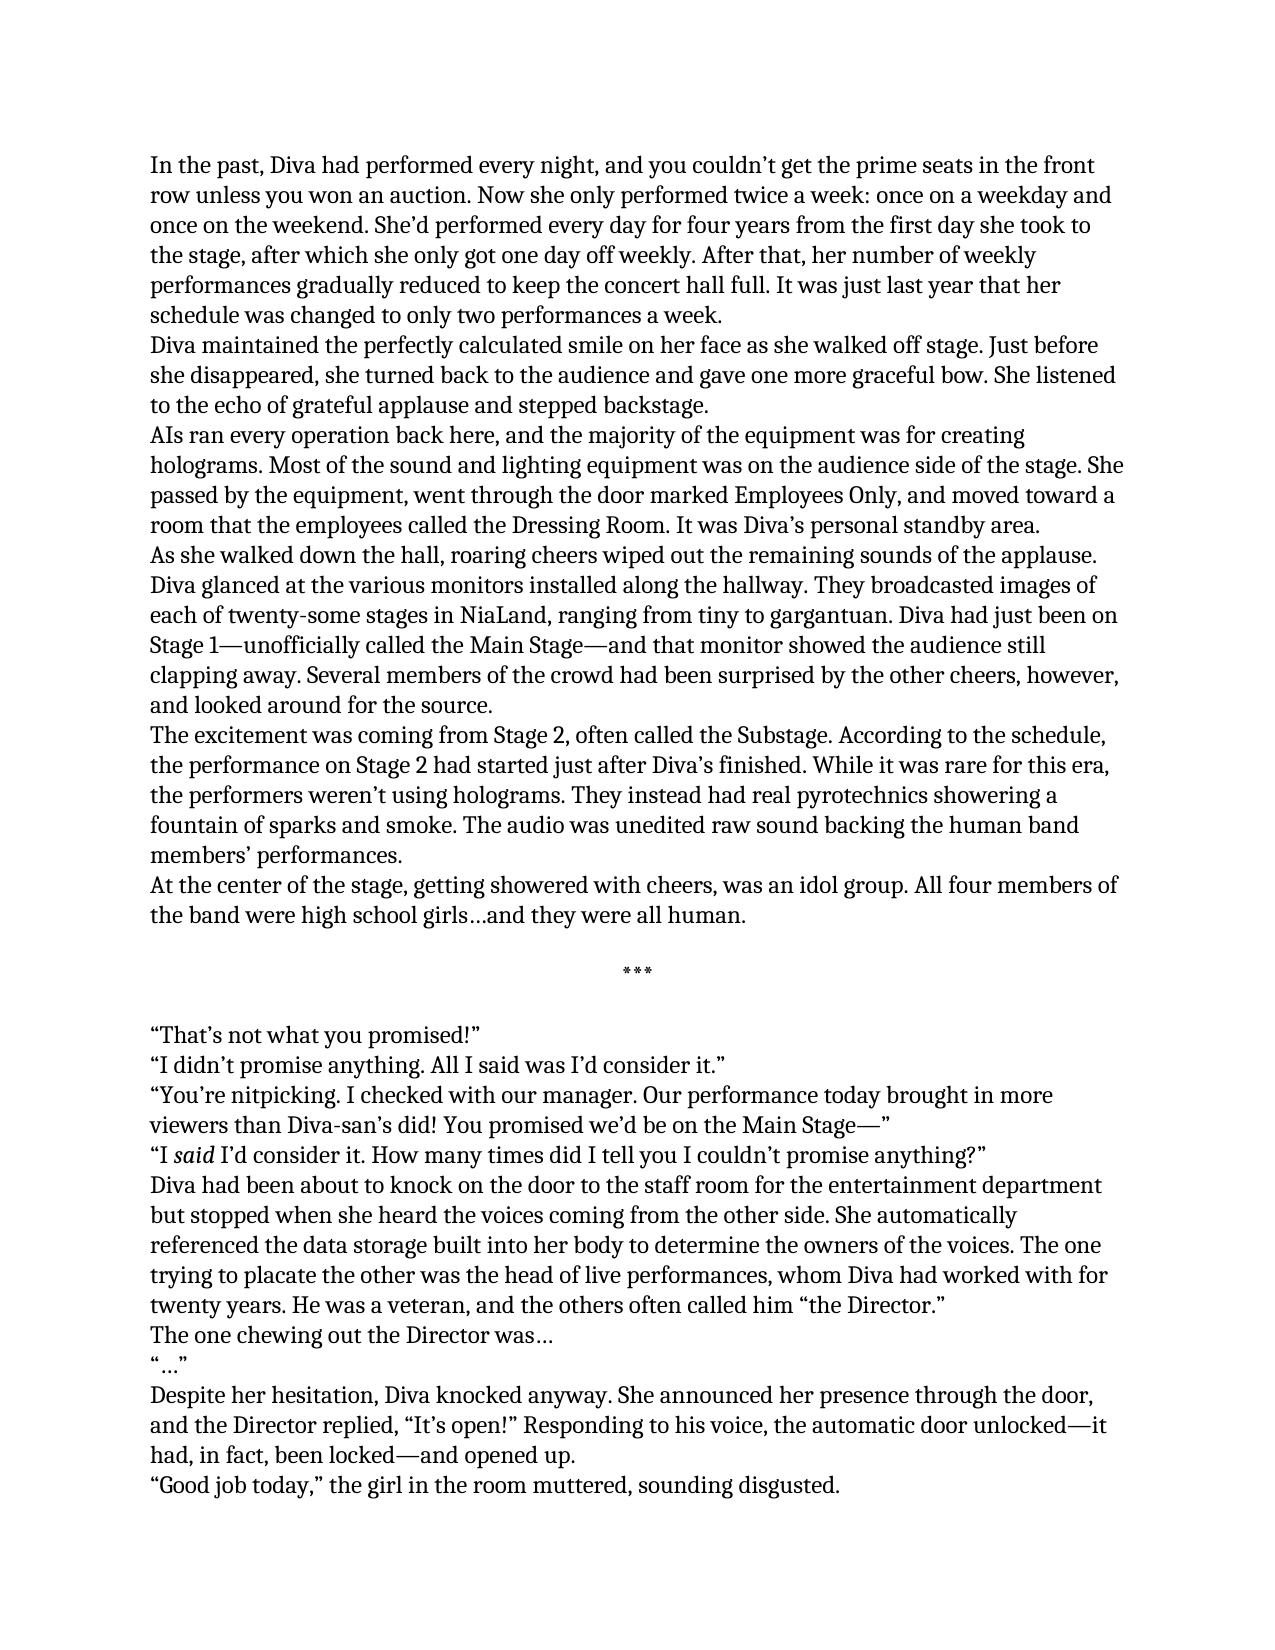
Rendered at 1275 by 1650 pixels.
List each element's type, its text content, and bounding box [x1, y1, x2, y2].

text At the center of the stage, getting showered with cheers, was an idol group. All four members of the band were high school girls…and they were all human. [150, 870, 1125, 930]
text Despite her hesitation, Diva knocked anyway. She announced her presence through the door, and the Director replied, “It’s open!” Responding to his voice, the automatic door unlocked—it had, in fact, been locked—and opened up. [150, 1380, 1125, 1470]
text “I didn’t promise anything. All I said was I’d consider it.” [150, 1050, 1125, 1080]
text The excitement was coming from Stage 2, often called the Substage. According to the schedule, the performance on Stage 2 had started just after Diva’s finished. While it was rare for this era, the performers weren’t using holograms. They instead had real pyrotechnics showering a fountain of sparks and smoke. The audio was unedited raw sound backing the human band members’ performances. [150, 720, 1125, 870]
text “You’re nitpicking. I checked with our manager. Our performance today brought in more viewers than Diva-san’s did! You promised we’d be on the Main Stage—” [150, 1080, 1125, 1140]
text “Good job today,” the girl in the room muttered, sounding disgusted. [150, 1470, 1125, 1500]
text AIs ran every operation back here, and the majority of the equipment was for creating holograms. Most of the sound and lighting equipment was on the audience side of the stage. She passed by the equipment, went through the door marked Employees Only, and moved toward a room that the employees called the Dressing Room. It was Diva’s personal standby area. [150, 420, 1125, 540]
text *** [150, 960, 1125, 990]
text In the past, Diva had performed every night, and you couldn’t get the prime seats in the front row unless you won an auction. Now she only performed twice a week: once on a weekday and once on the weekend. She’d performed every day for four years from the first day she took to the stage, after which she only got one day off weekly. After that, her number of weekly performances gradually reduced to keep the concert hall full. It was just last year that her schedule was changed to only two performances a week. [150, 150, 1125, 330]
text “I said I’d consider it. How many times did I tell you I couldn’t promise anything?” [150, 1140, 1125, 1170]
text As she walked down the hall, roaring cheers wiped out the remaining sounds of the applause. Diva glanced at the various monitors installed along the hallway. They broadcasted images of each of twenty-some stages in NiaLand, ranging from tiny to gargantuan. Diva had just been on Stage 1—unofficially called the Main Stage—and that monitor showed the audience still clapping away. Several members of the crowd had been surprised by the other cheers, however, and looked around for the source. [150, 540, 1125, 720]
text “…” [150, 1350, 1125, 1380]
text Diva maintained the perfectly calculated smile on her face as she walked off stage. Just before she disappeared, she turned back to the audience and gave one more graceful bow. She listened to the echo of grateful applause and stepped backstage. [150, 330, 1125, 420]
text Diva had been about to knock on the door to the staff room for the entertainment department but stopped when she heard the voices coming from the other side. She automatically referenced the data storage built into her body to determine the owners of the voices. The one trying to placate the other was the head of live performances, whom Diva had worked with for twenty years. He was a veteran, and the others often called him “the Director.” [150, 1170, 1125, 1320]
text The one chewing out the Director was… [150, 1320, 1125, 1350]
text “That’s not what you promised!” [150, 1020, 1125, 1050]
